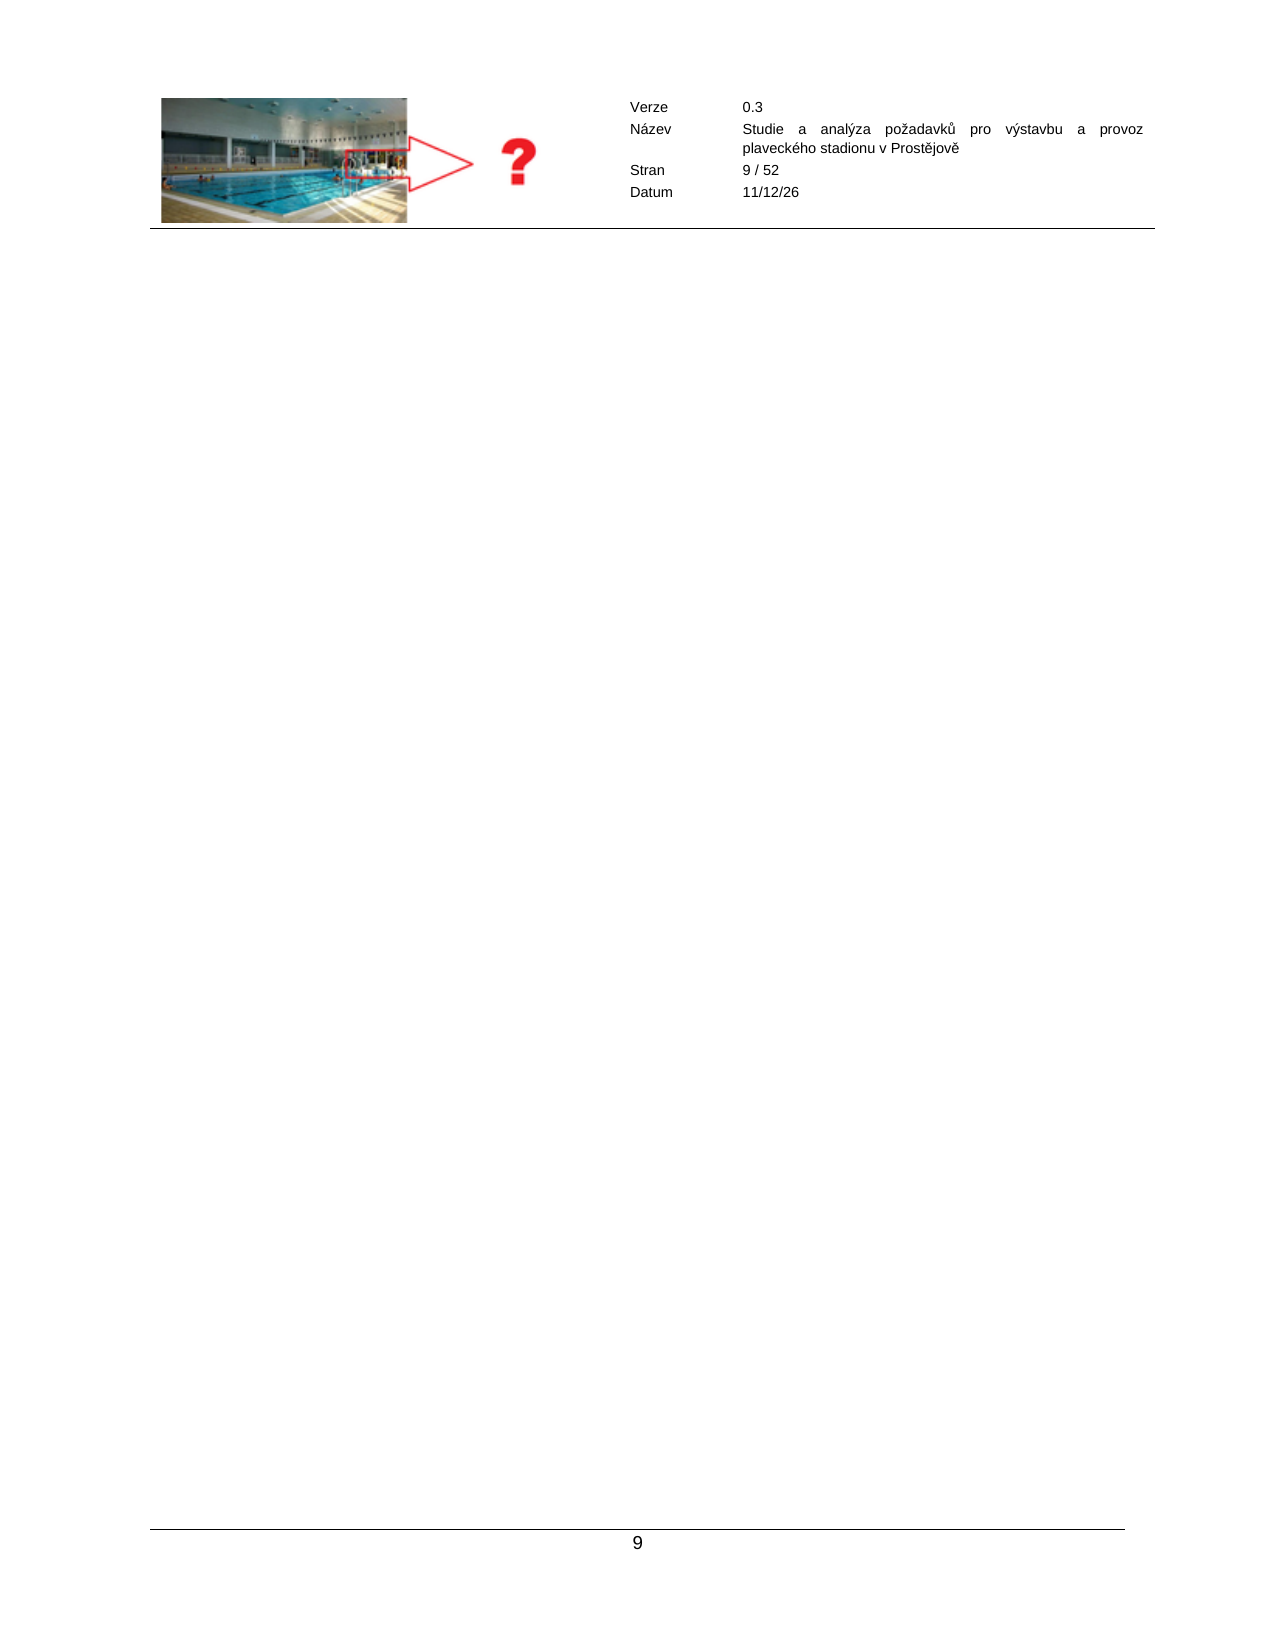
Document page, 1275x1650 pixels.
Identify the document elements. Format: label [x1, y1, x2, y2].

picture [161, 98, 619, 223]
